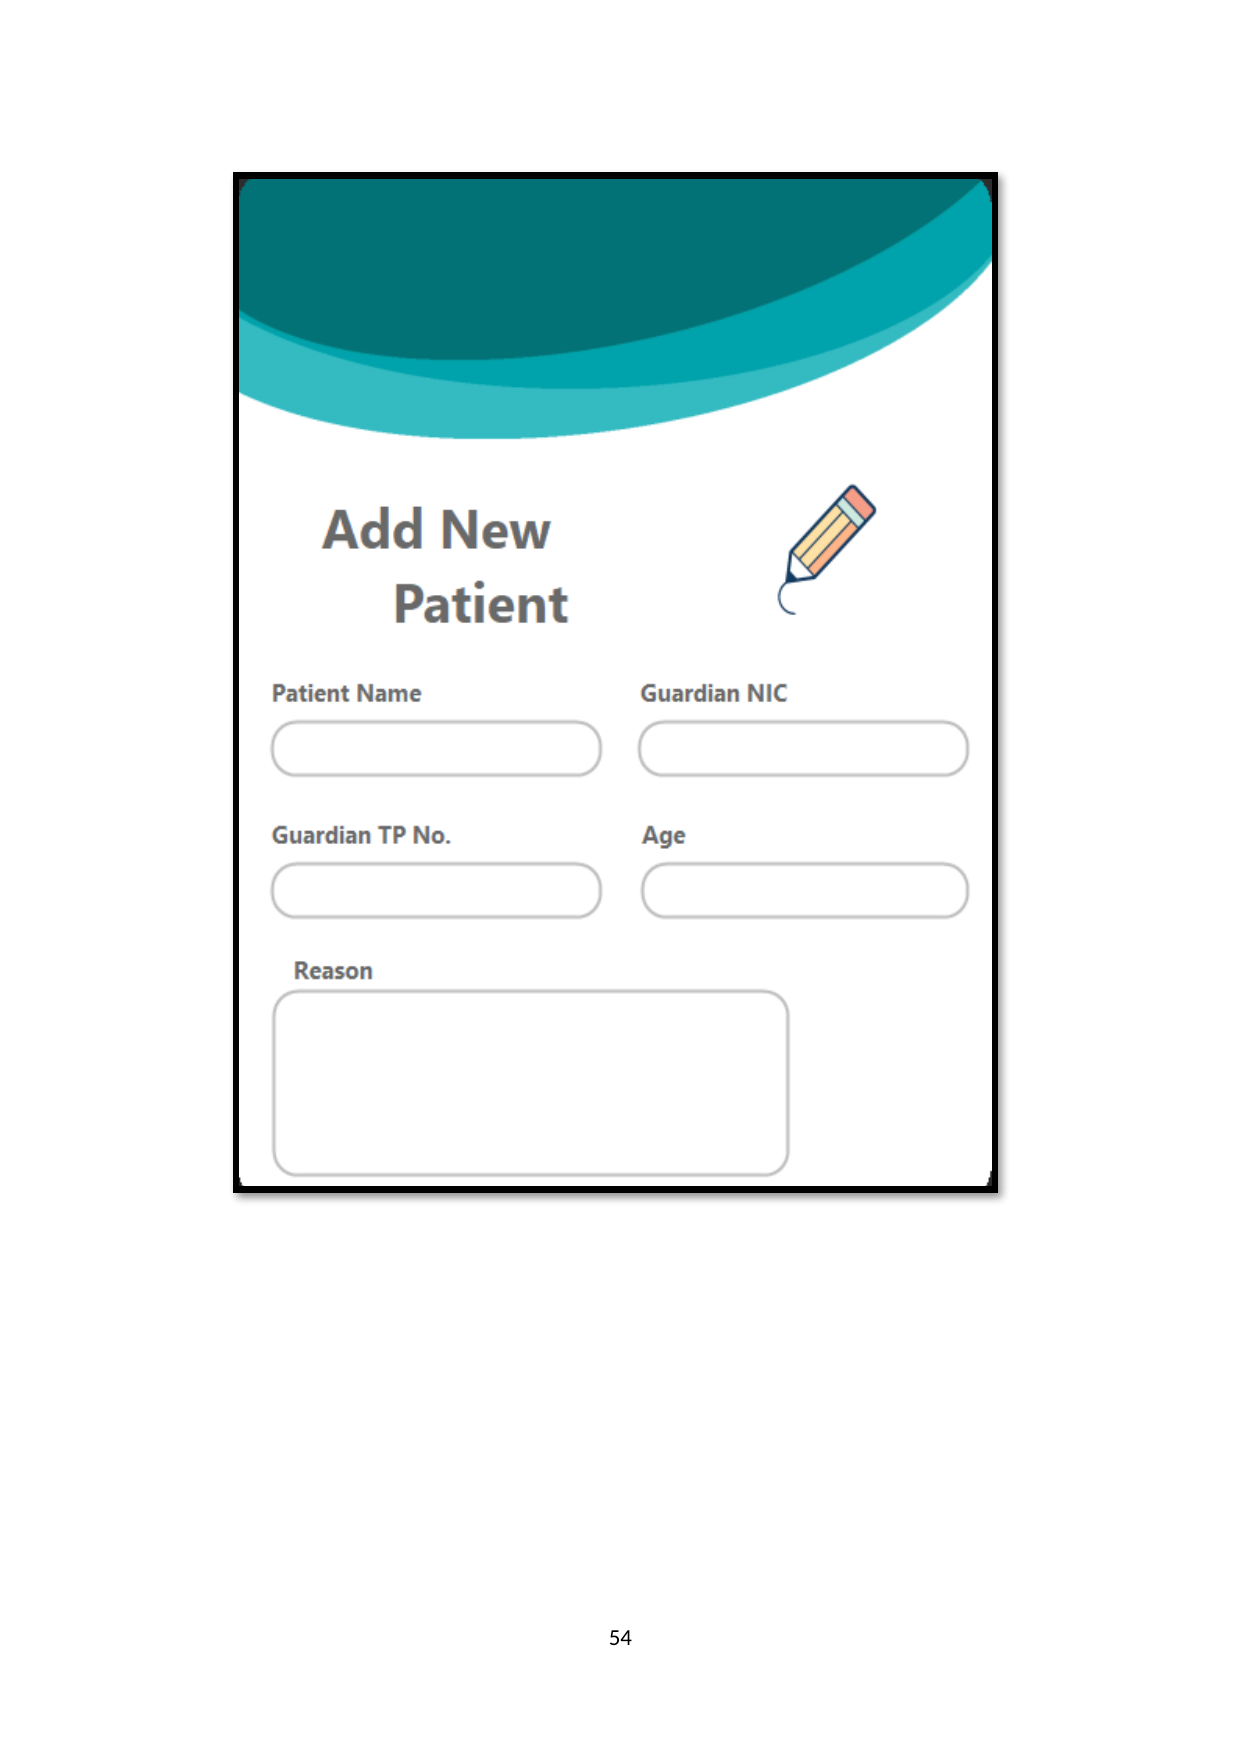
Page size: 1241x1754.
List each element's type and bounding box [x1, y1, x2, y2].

picture [239, 179, 992, 1186]
